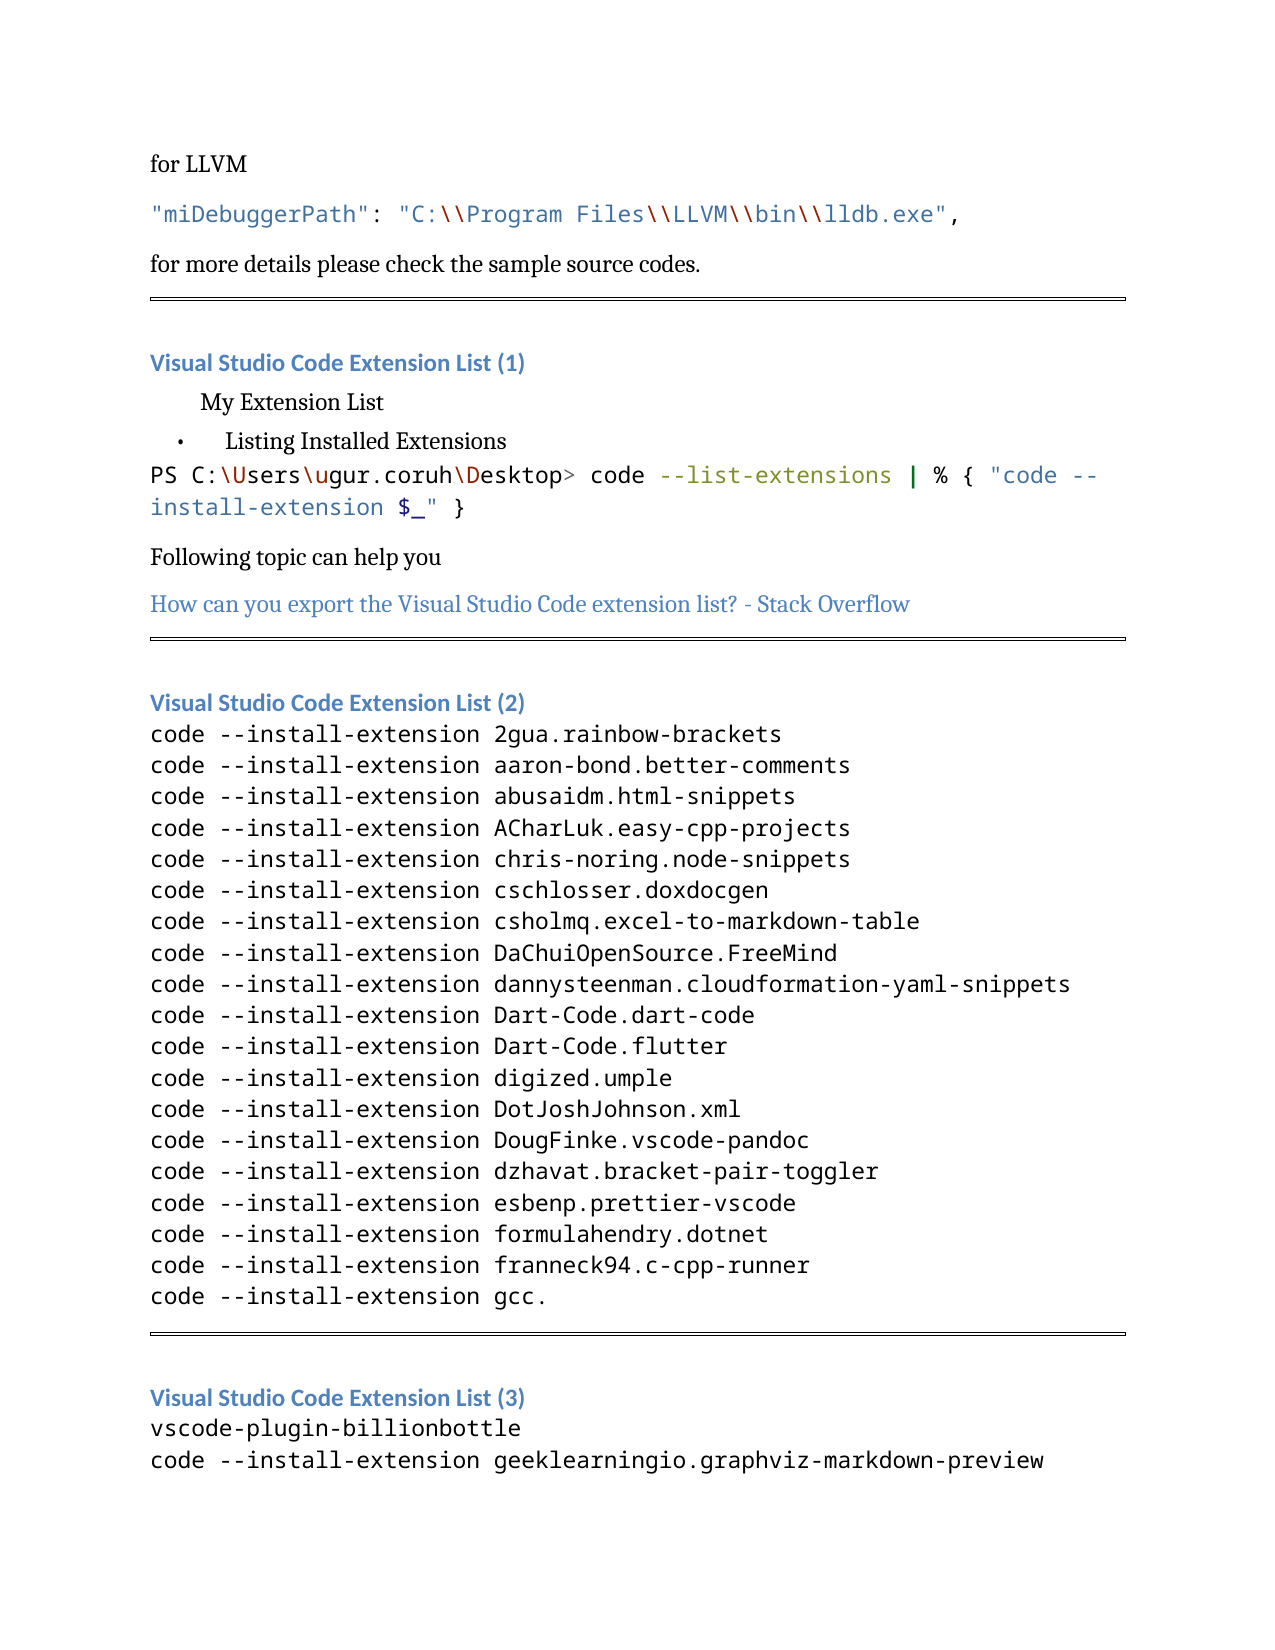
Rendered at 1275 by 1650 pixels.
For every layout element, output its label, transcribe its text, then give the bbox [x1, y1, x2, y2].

text code --install-extension 2gua.rainbow-brackets code --install-extension aaron-bond.better-comments code --install-extension abusaidm.html-snippets code --install-extension ACharLuk.easy-cpp-projects code --install-extension chris-noring.node-snippets code --install-extension cschlosser.doxdocgen code --install-extension csholmq.excel-to-markdown-table code --install-extension DaChuiOpenSource.FreeMind code --install-extension dannysteenman.cloudformation-yaml-snippets code --install-extension Dart-Code.dart-code code --install-extension Dart-Code.flutter code --install-extension digized.umple code --install-extension DotJoshJohnson.xml code --install-extension DougFinke.vscode-pandoc code --install-extension dzhavat.bracket-pair-toggler code --install-extension esbenp.prettier-vscode code --install-extension formulahendry.dotnet code --install-extension franneck94.c-cpp-runner code --install-extension gcc. [150, 718, 1125, 1311]
subtitle Visual Studio Code Extension List (3) [150, 1382, 1125, 1412]
text for more details please check the sample source codes. [150, 249, 1125, 278]
subtitle Visual Studio Code Extension List (1) [150, 347, 1125, 377]
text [150, 1412, 1125, 1475]
text Following topic can help you [150, 543, 1125, 571]
subtitle Visual Studio Code Extension List (2) [150, 687, 1125, 718]
text PS C:\Users\ugur.coruh\Desktop> code --list-extensions | % { "code --install-extension $_" } [150, 459, 1125, 522]
list Listing Installed Extensions [175, 427, 1125, 456]
text "miDebuggerPath": "C:\\Program Files\\LLVM\\bin\\lldb.exe", [150, 197, 1125, 229]
text My Extension List [200, 388, 1075, 416]
text How can you export the Visual Studio Code extension list? - Stack Overflow [150, 590, 1125, 619]
text for LLVM [150, 150, 1125, 179]
